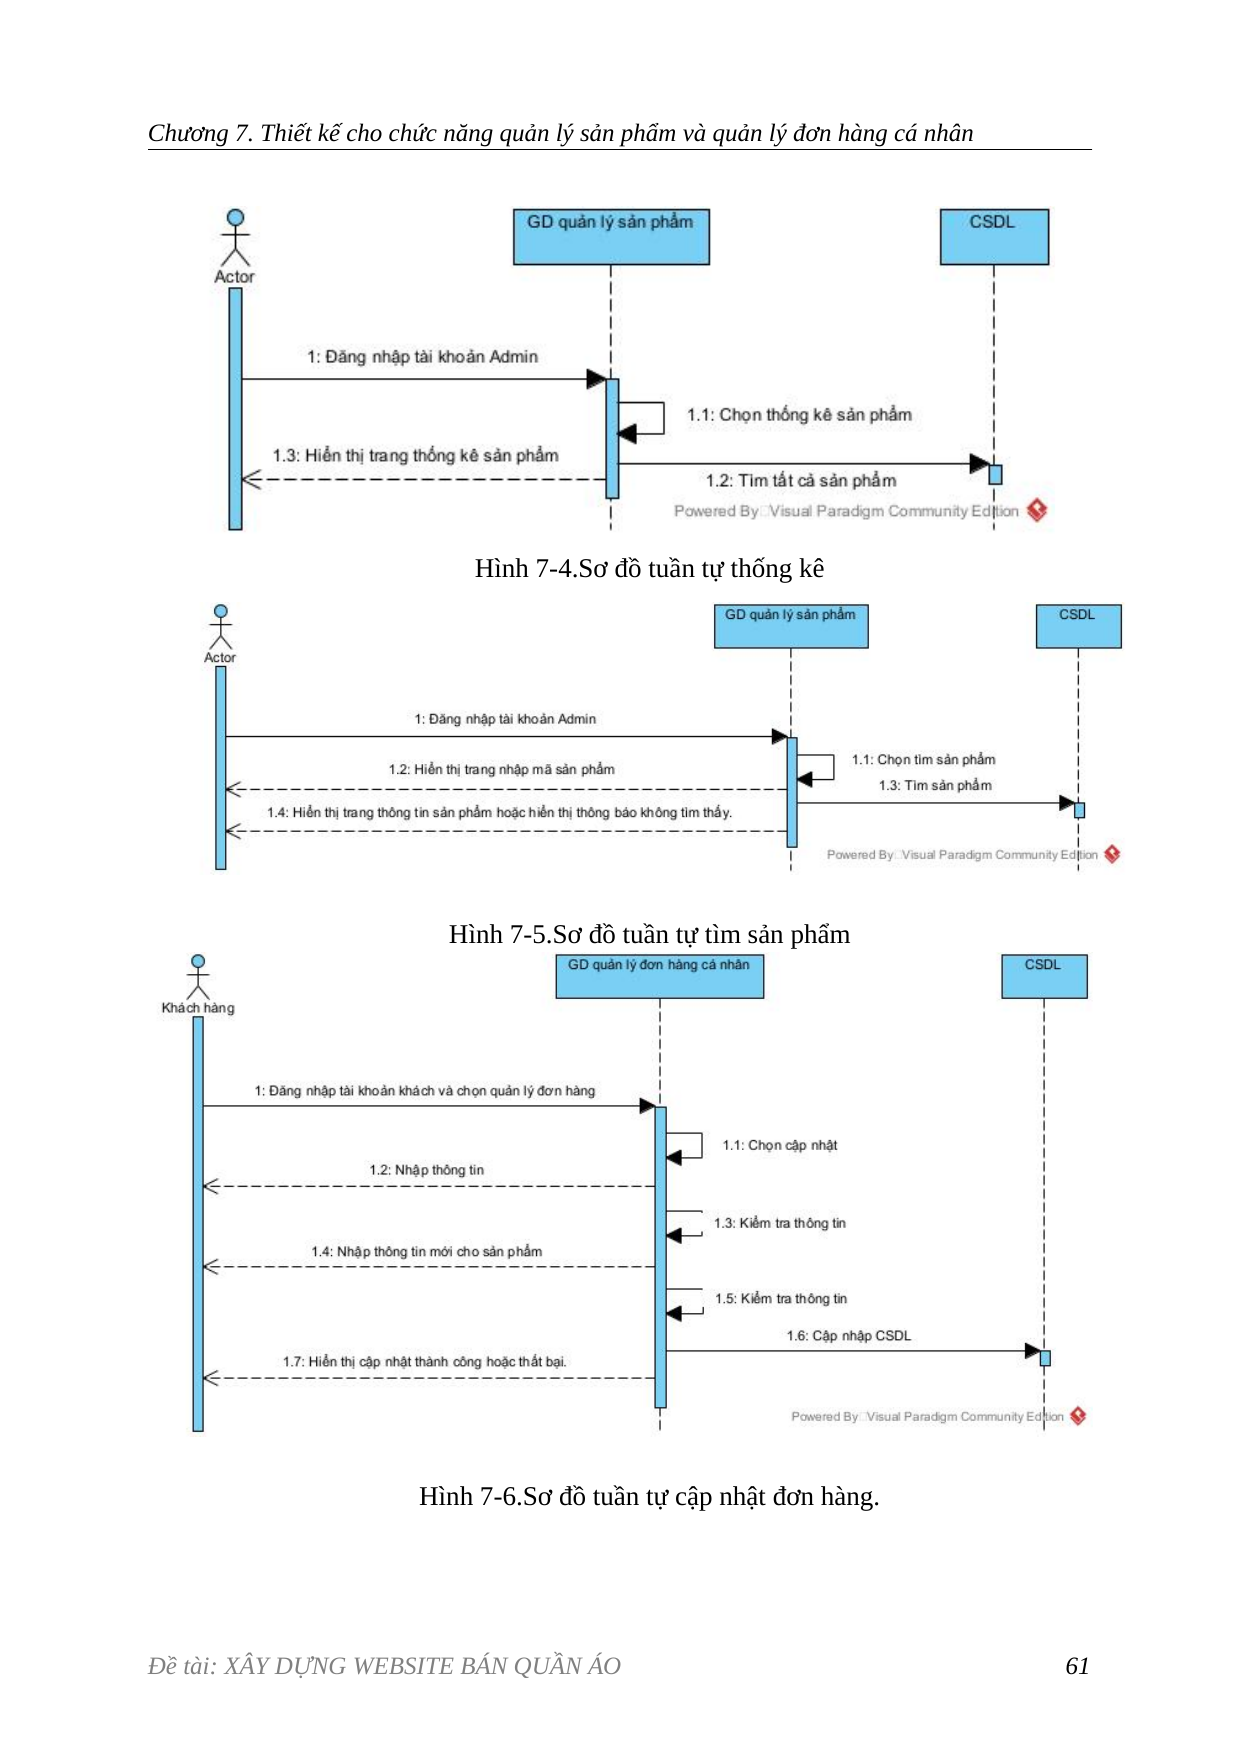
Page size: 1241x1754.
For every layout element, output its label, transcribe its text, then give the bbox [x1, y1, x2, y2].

text Hình 7-6.Sơ đồ tuần tự cập nhật đơn hàng. [148, 1437, 1092, 1511]
picture [181, 602, 1127, 875]
picture [185, 206, 1055, 537]
picture [147, 952, 1093, 1437]
